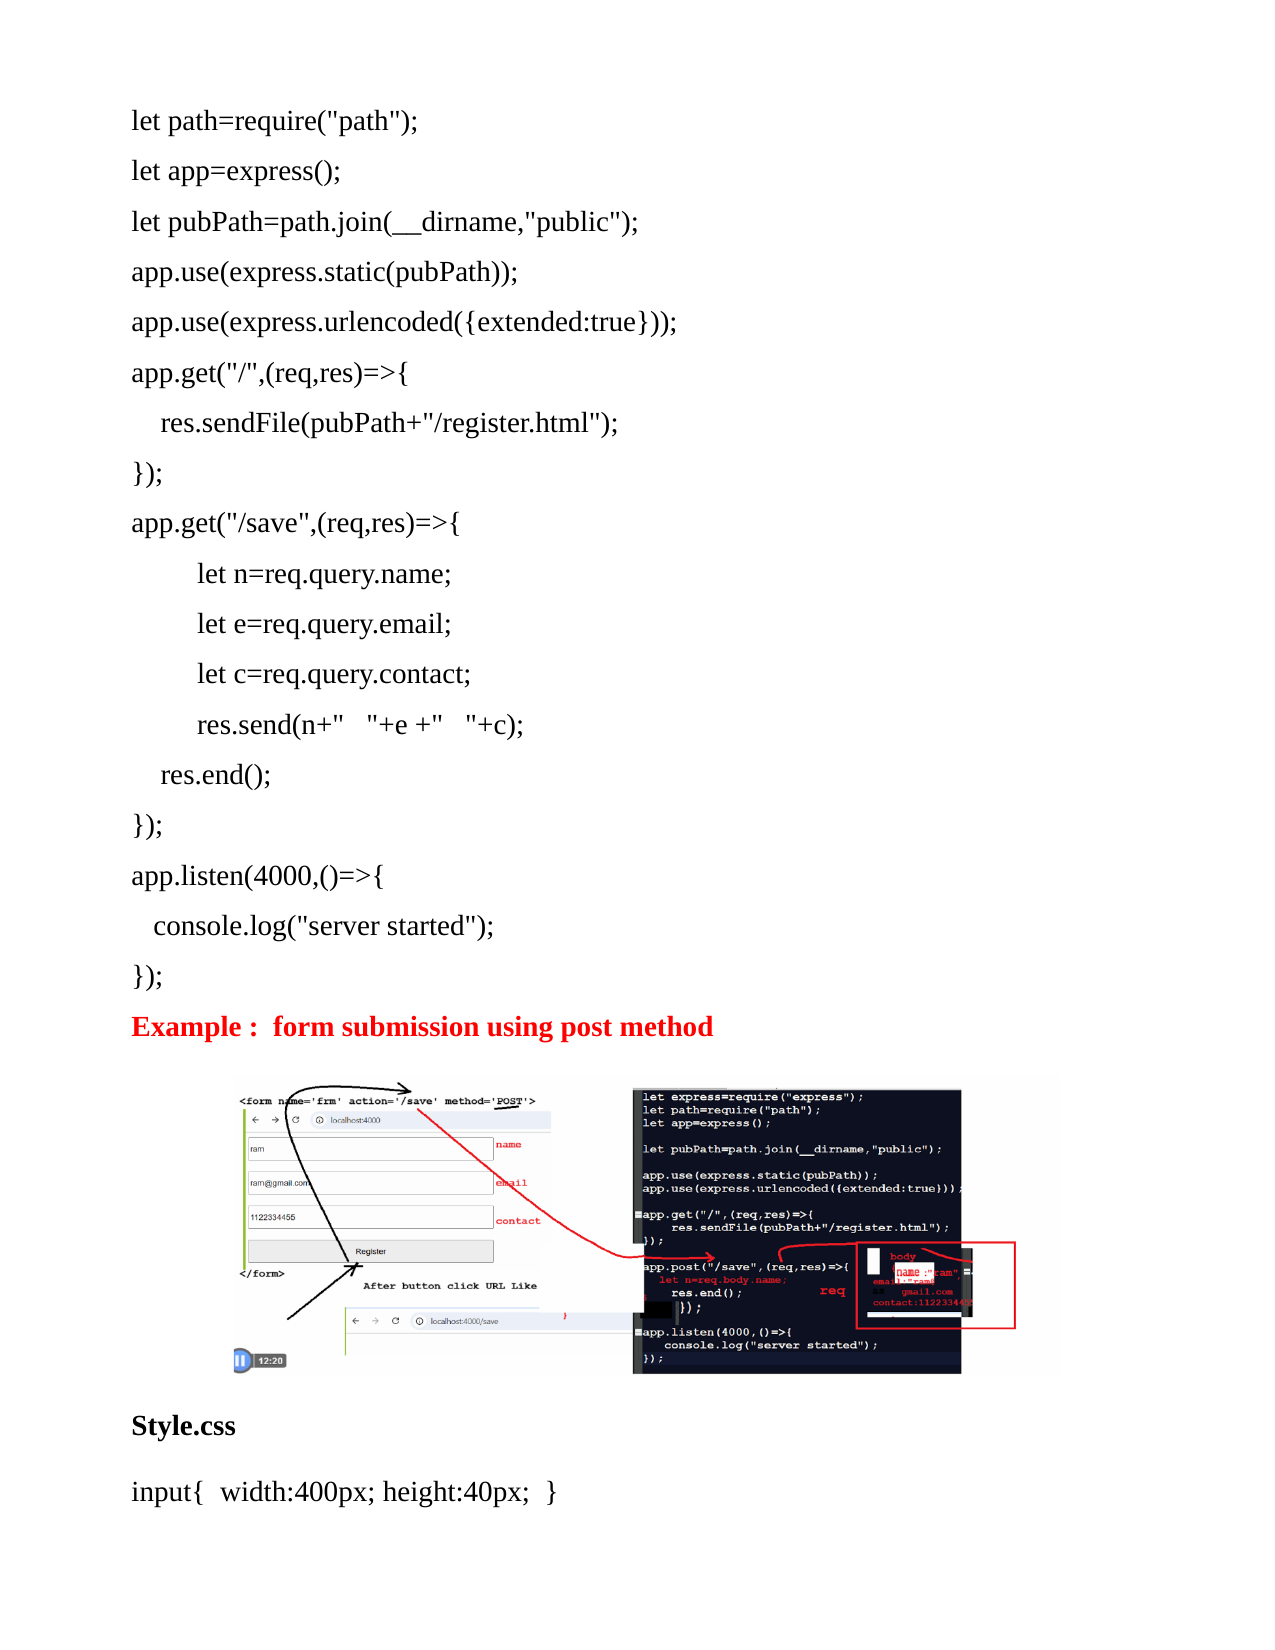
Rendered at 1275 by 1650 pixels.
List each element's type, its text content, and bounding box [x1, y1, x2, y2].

text }); [131, 958, 1162, 992]
text res.end(); [131, 757, 1162, 791]
text app.use(express.urlencoded({extended:true})); [131, 304, 1162, 338]
text Style.css [131, 1408, 1162, 1441]
text res.send(n+" "+e +" "+c); [131, 707, 1162, 740]
text app.get("/save",(req,res)=>{ [131, 506, 1162, 539]
text input{ width:400px; height:40px; } [131, 1474, 1162, 1508]
text Example : form submission using post method [131, 1009, 1162, 1042]
text let e=req.query.email; [131, 606, 1162, 640]
text let pubPath=path.join(__dirname,"public"); [131, 204, 1162, 237]
text app.use(express.static(pubPath)); [131, 254, 1162, 288]
text console.log("server started"); [131, 908, 1162, 942]
picture [233, 1075, 1060, 1376]
text let c=req.query.contact; [131, 657, 1162, 690]
text app.get("/",(req,res)=>{ [131, 355, 1162, 388]
text let app=express(); [131, 153, 1162, 187]
text }); [131, 807, 1162, 841]
text app.listen(4000,()=>{ [131, 858, 1162, 891]
text }); [131, 455, 1162, 489]
text let n=req.query.name; [131, 556, 1162, 589]
text let path=require("path"); [131, 103, 1162, 137]
text res.sendFile(pubPath+"/register.html"); [131, 405, 1162, 438]
